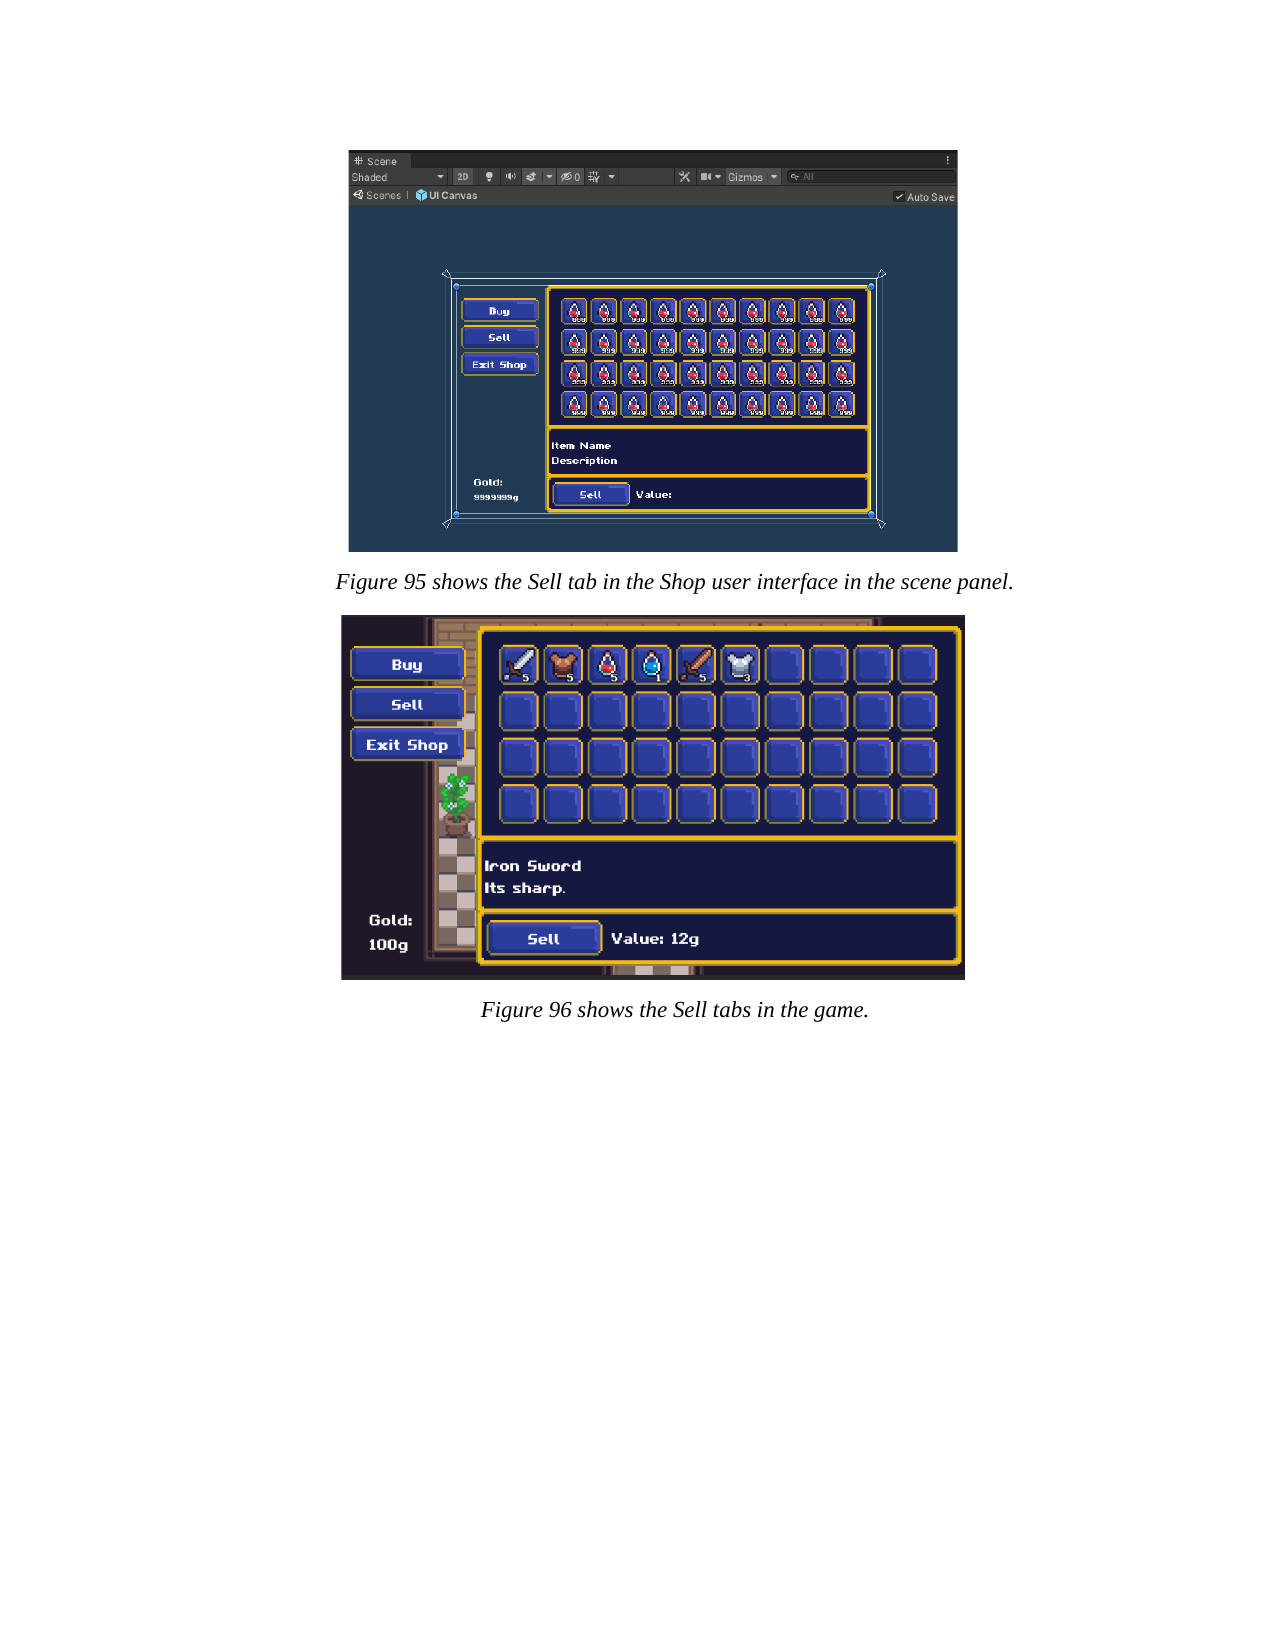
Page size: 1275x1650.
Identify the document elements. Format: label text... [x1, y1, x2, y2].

text Figure shows the Sell tab in the Shop user interface in the scene panel. [194, 568, 1125, 594]
text Figure 96 shows the Sell tabs in the game. [194, 996, 1125, 1023]
picture [341, 615, 965, 980]
picture [348, 150, 958, 552]
